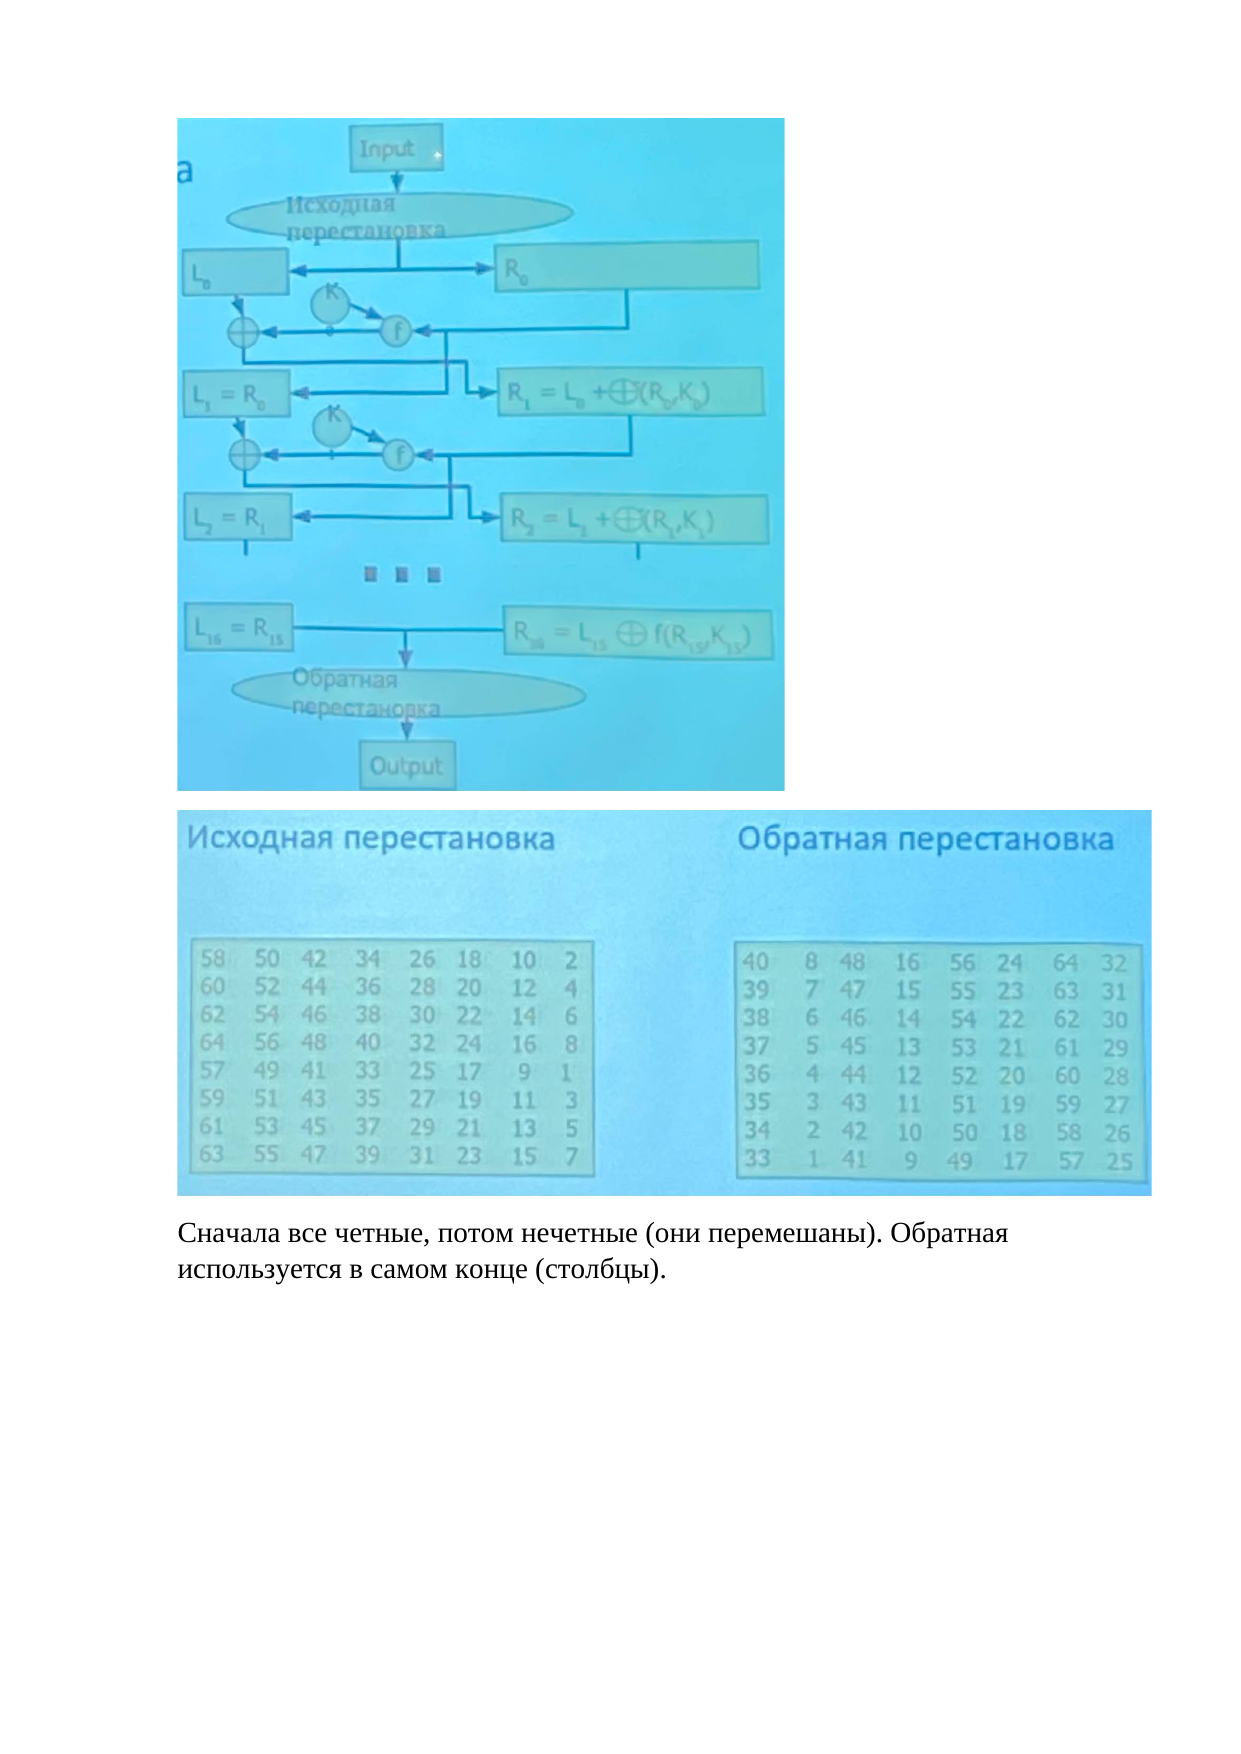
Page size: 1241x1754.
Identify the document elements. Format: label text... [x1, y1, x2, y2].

text Сначала все четные, потом нечетные (они перемешаны). Обратная используется в самом конце (столбцы). [177, 1215, 1152, 1285]
picture [177, 118, 785, 791]
picture [177, 810, 1152, 1196]
